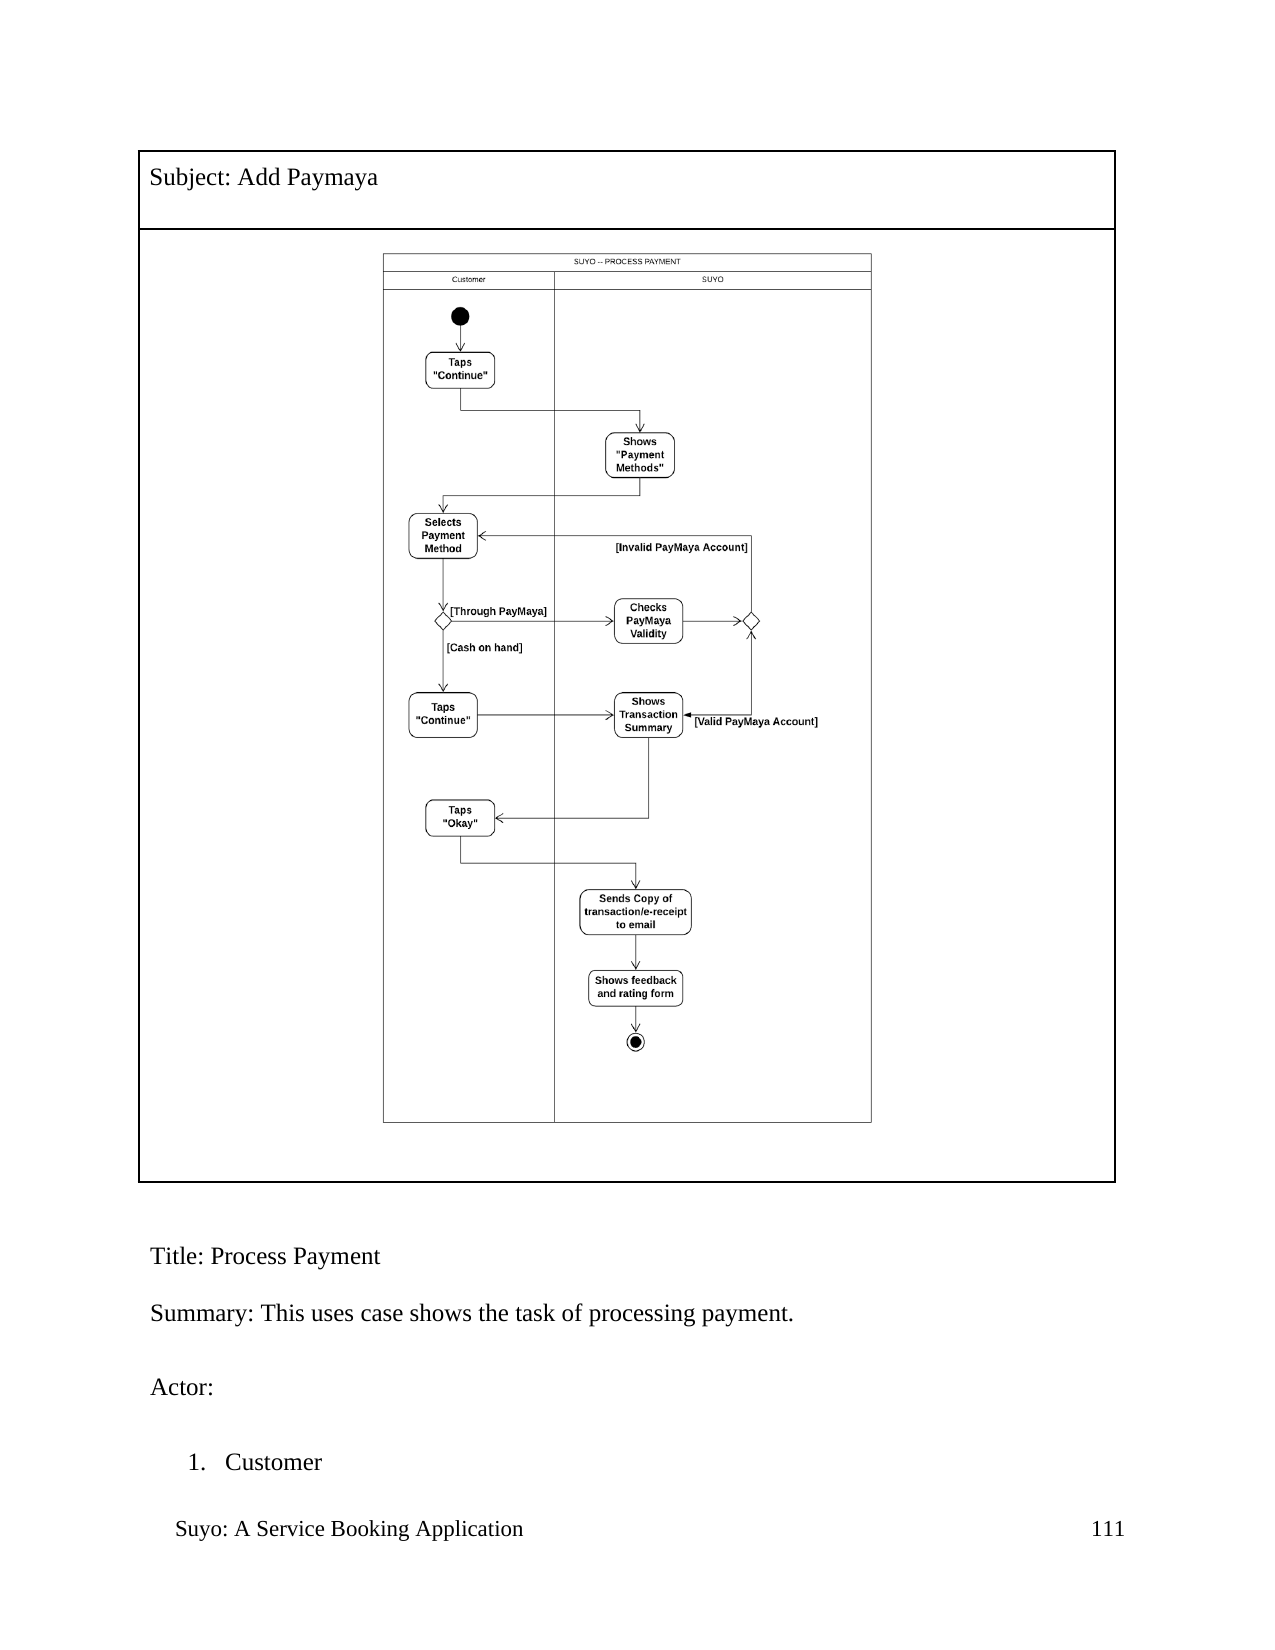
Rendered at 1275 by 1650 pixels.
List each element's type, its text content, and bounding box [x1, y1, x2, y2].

text Title: Process Payment [150, 1241, 1125, 1269]
list Customer [187, 1447, 1125, 1475]
table_cell Subject: Add Paymaya [140, 152, 1114, 228]
table_cell [140, 230, 1114, 1181]
text Summary: This uses case shows the task of processing payment. [150, 1298, 1125, 1327]
text Actor: [150, 1372, 1125, 1401]
picture [366, 240, 888, 1145]
